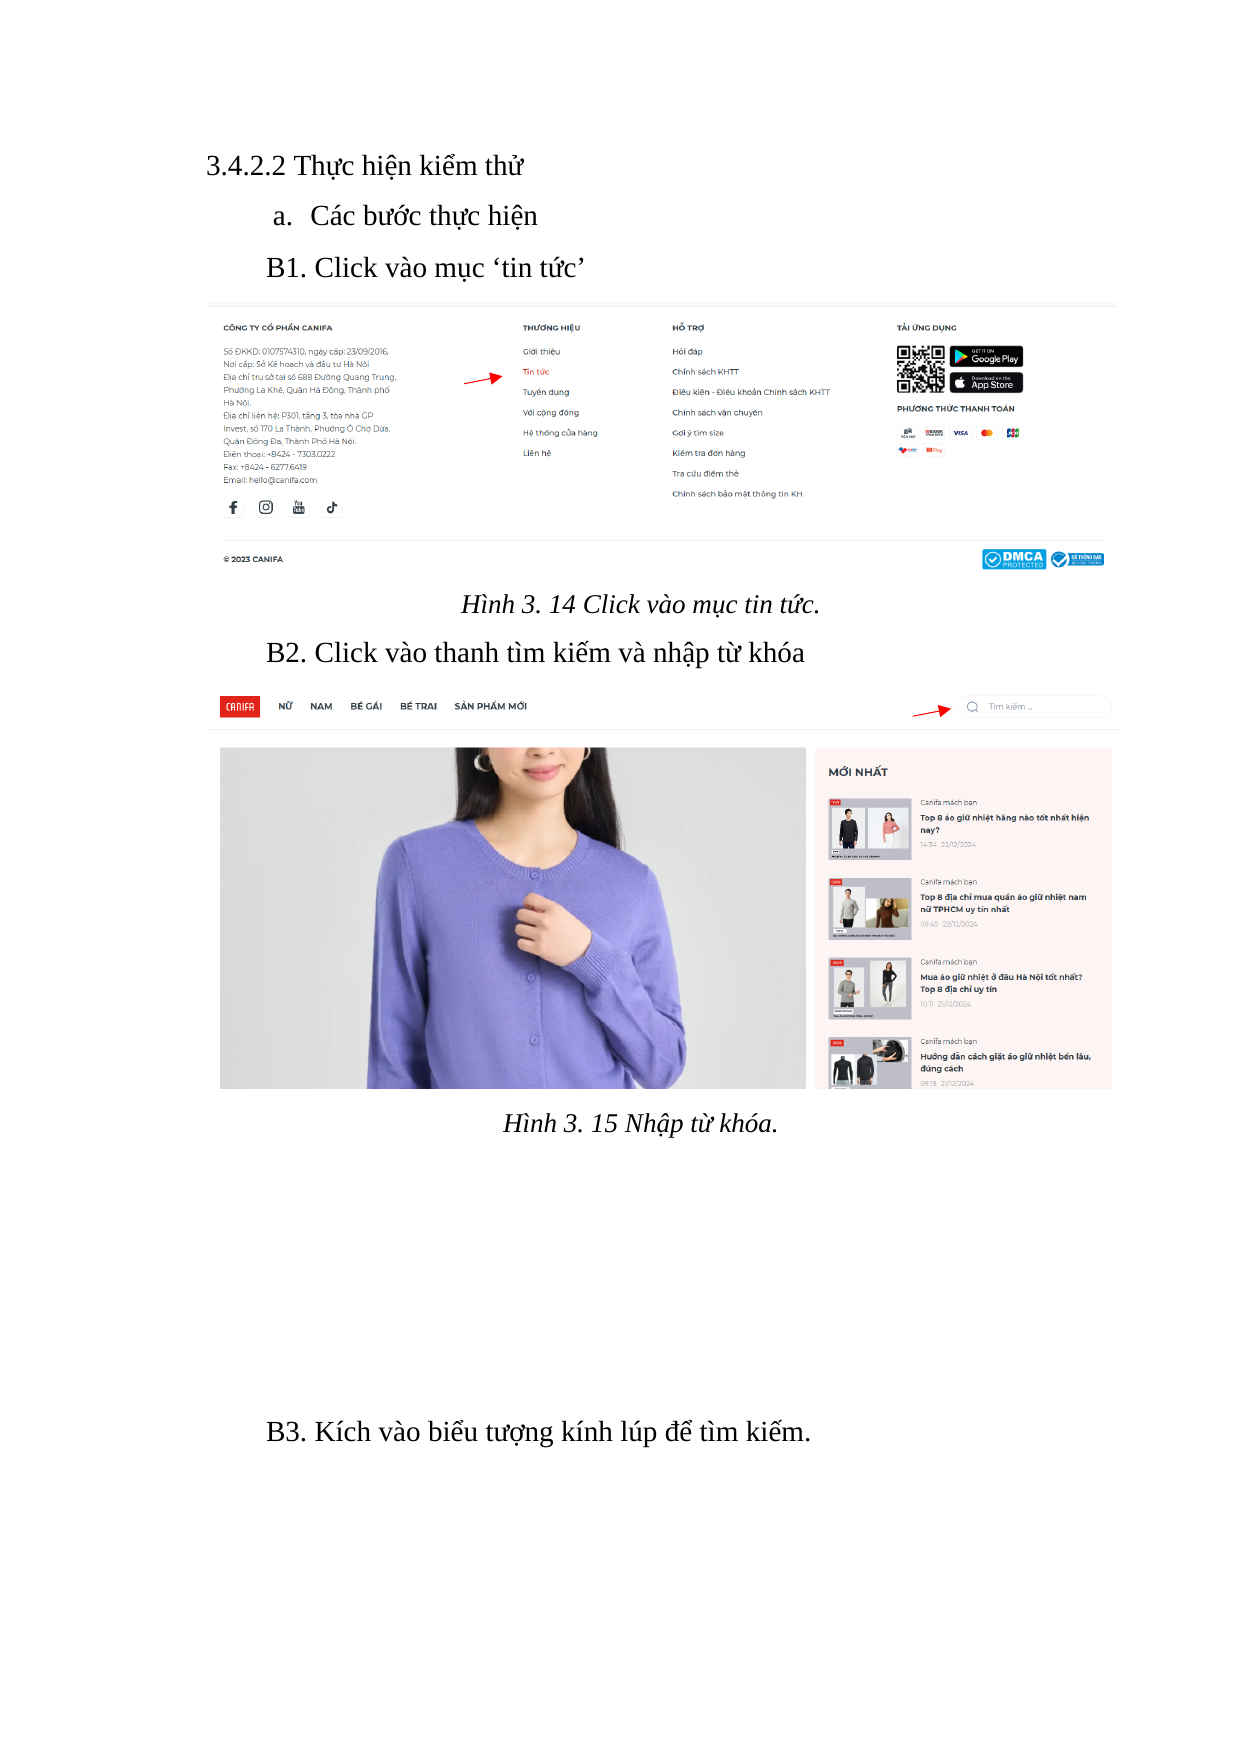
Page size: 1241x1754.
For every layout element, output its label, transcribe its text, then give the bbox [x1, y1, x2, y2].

text B2. Click vào thanh tìm kiếm và nhập từ khóa [207, 635, 1122, 668]
text Hình 3. 15 Nhập từ khóa. [244, 1107, 1040, 1138]
subtitle 3.4.2.2 Thực hiện kiểm thử [206, 148, 1040, 181]
list Các bước thực hiện [273, 198, 1122, 232]
picture [206, 687, 1123, 1089]
picture [206, 302, 1117, 570]
picture [1004, 553, 1011, 560]
text B3. Kích vào biểu tượng kính lúp để tìm kiếm. [207, 1414, 1122, 1447]
picture [1014, 553, 1032, 560]
text B1. Click vào mục ‘tin tức’ [207, 250, 1122, 283]
text Hình 3. 14 Click vào mục tin tức. [244, 588, 1040, 619]
picture [1035, 553, 1042, 560]
